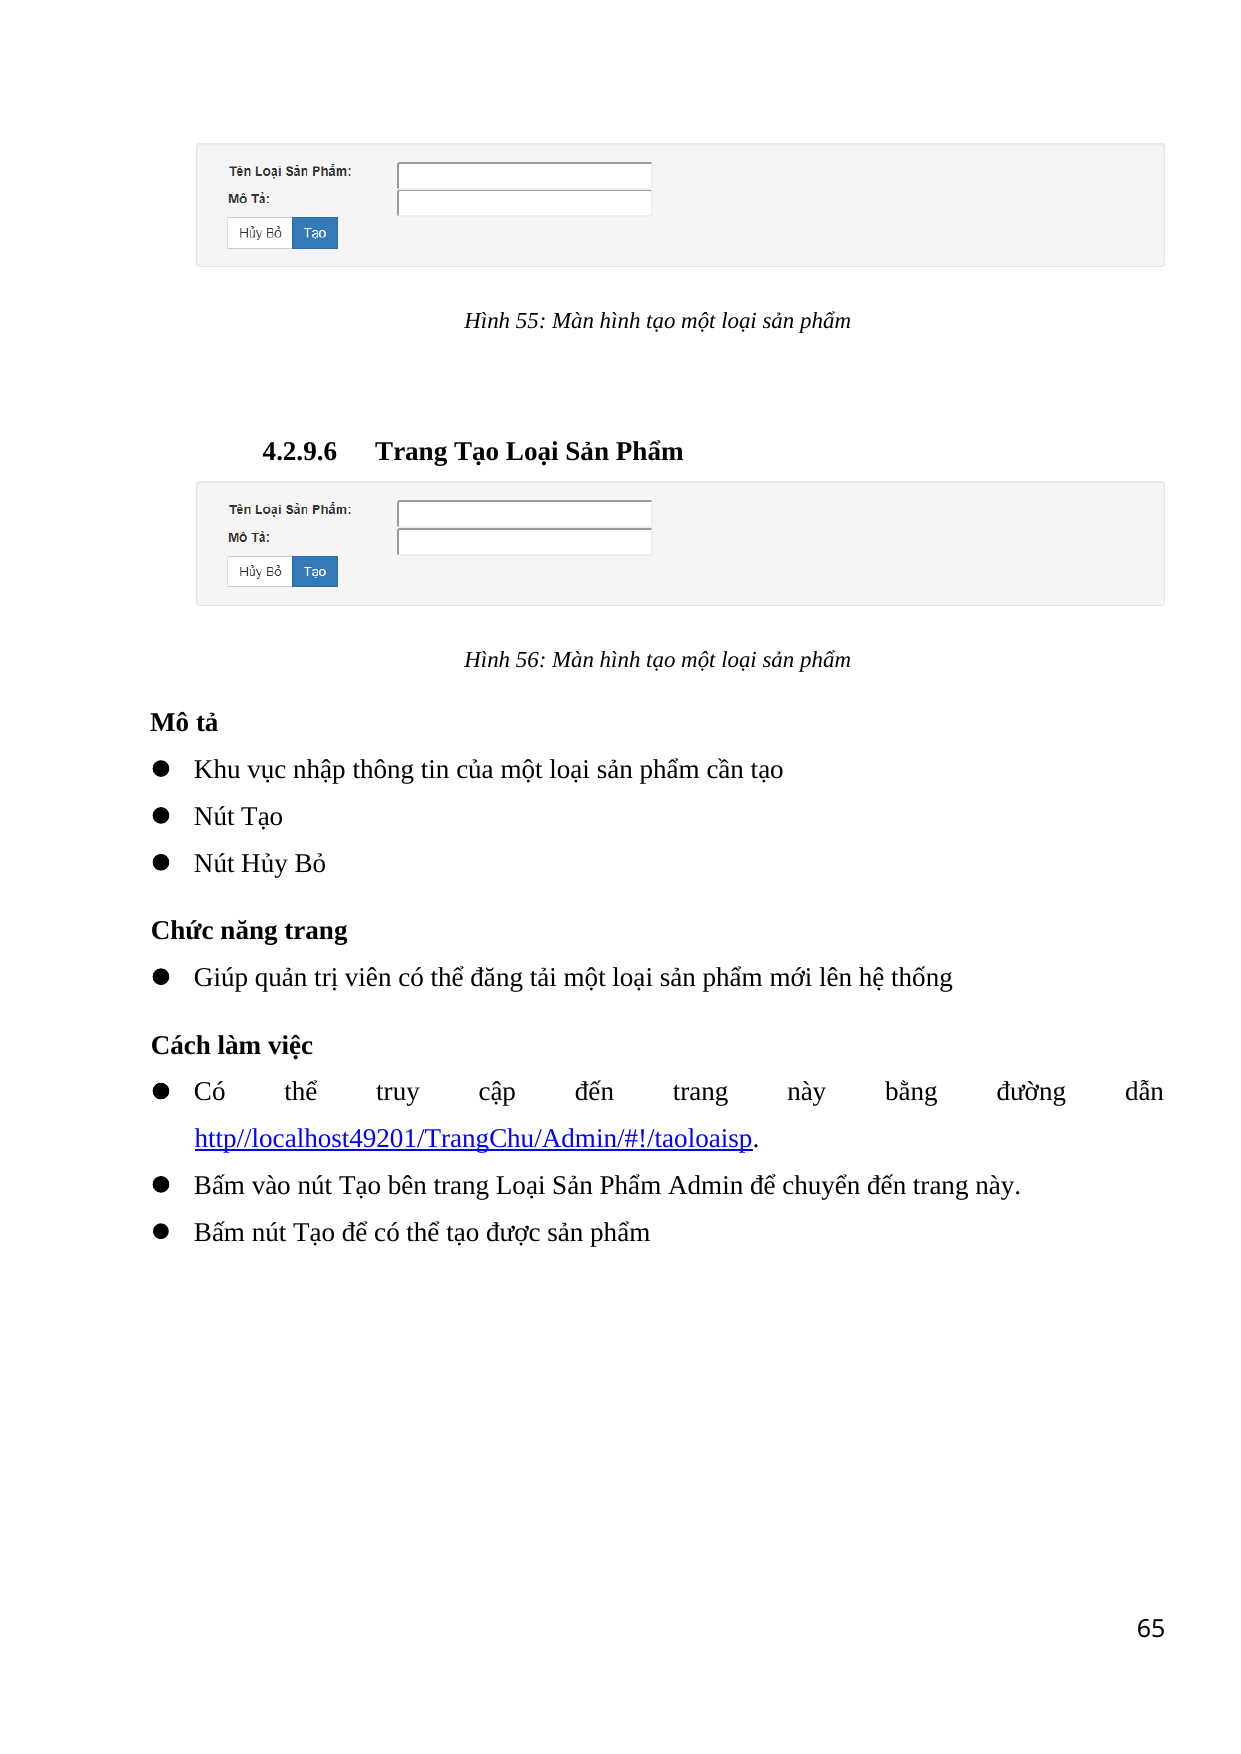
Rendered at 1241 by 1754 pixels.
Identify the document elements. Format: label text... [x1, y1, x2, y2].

list Có thể truy cập đến trang này bằng đường dẫn http//localhost49201/TrangChu/Admin/#!/taoloaisp. [151, 1075, 1165, 1153]
list Bấm vào nút Tạo bên trang Loại Sản Phẩm Admin để chuyển đến trang này. [151, 1169, 1165, 1200]
list Nút Tạo [151, 800, 1165, 831]
list Nút Hủy Bỏ [151, 847, 1165, 878]
text Hình 55: Màn hình tạo một loại sản phẩm [150, 307, 1165, 334]
subtitle Trang Tạo Loại Sản Phẩm [262, 435, 1165, 466]
list Khu vục nhập thông tin của một loại sản phẩm cần tạo [151, 753, 1165, 784]
text Chức năng trang [151, 914, 1165, 946]
picture [194, 143, 1169, 273]
text Cách làm việc [151, 1029, 1165, 1060]
picture [194, 481, 1169, 612]
text Hình 56: Màn hình tạo một loại sản phẩm [150, 646, 1165, 672]
list Giúp quản trị viên có thể đăng tải một loại sản phẩm mới lên hệ thống [151, 961, 1165, 992]
text Mô tả [150, 706, 1165, 737]
list Bấm nút Tạo để có thể tạo được sản phẩm [151, 1216, 1165, 1247]
